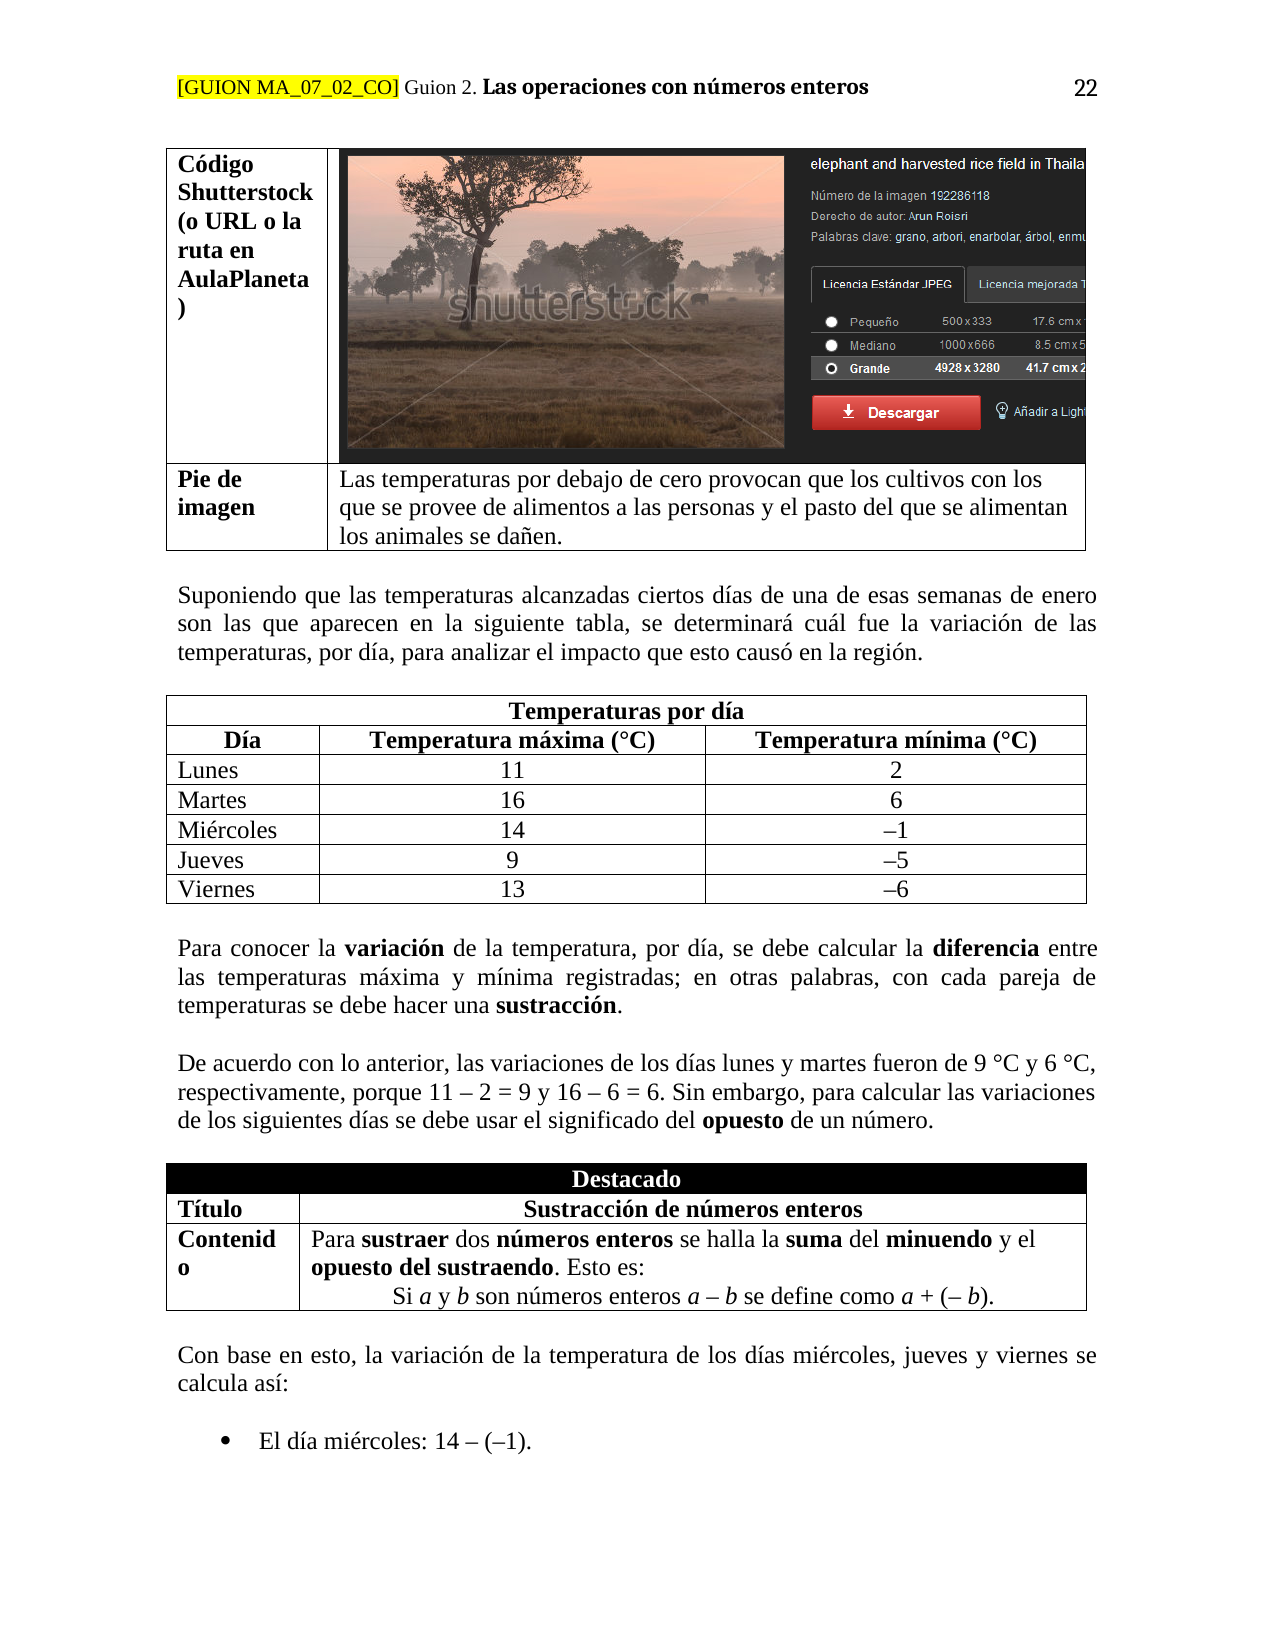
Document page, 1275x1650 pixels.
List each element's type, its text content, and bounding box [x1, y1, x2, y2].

table_header Temperaturas por día [167, 696, 1086, 724]
table_cell 16 [320, 785, 705, 814]
table_cell ‒6 [706, 875, 1086, 903]
table_cell Martes [167, 785, 319, 814]
table_cell 14 [320, 815, 705, 844]
table_cell Temperatura máxima (°C) [320, 726, 705, 754]
text De acuerdo con lo anterior, las variaciones de los días lunes y martes fueron de 9 °C y 6 °C, respectivamente, porque 11 ‒ 2 = 9 y 16 ‒ 6 = 6. Sin embargo, para calcular las variaciones de los siguientes días se debe usar el significado del opuesto de un número. [177, 1048, 1098, 1134]
table_cell Título [167, 1194, 299, 1223]
table_cell Día [167, 726, 319, 754]
table_cell 11 [320, 755, 705, 784]
picture [339, 148, 1086, 463]
table_cell Miércoles [167, 815, 319, 844]
text Con base en esto, la variación de la temperatura de los días miércoles, jueves y viernes se calcula así: [177, 1340, 1098, 1397]
table_cell 13 [320, 875, 705, 903]
text Suponiendo que las temperaturas alcanzadas ciertos días de una de esas semanas de enero son las que aparecen en la siguiente tabla, se determinará cuál fue la variación de las temperaturas, por día, para analizar el impacto que esto causó en la región. [177, 580, 1098, 666]
table_cell Código Shutterstock (o URL o la ruta en AulaPlaneta) [167, 149, 327, 463]
table_cell Viernes [167, 875, 319, 903]
table_cell Temperatura mínima (°C) [706, 726, 1086, 754]
table_cell Contenido [167, 1224, 299, 1310]
text Para conocer la variación de la temperatura, por día, se debe calcular la diferencia entre las temperaturas máxima y mínima registradas; en otras palabras, con cada pareja de temperaturas se debe hacer una sustracción. [177, 933, 1098, 1019]
table_cell Las temperaturas por debajo de cero provocan que los cultivos con los que se provee de alimentos a las personas y el pasto del que se alimentan los animales se dañen. [328, 464, 1085, 550]
table_cell ‒5 [706, 845, 1086, 873]
table_cell 6 [706, 785, 1086, 814]
table_cell ‒1 [706, 815, 1086, 844]
table_cell 9 [320, 845, 705, 873]
list El día miércoles: 14 ‒ (‒1). [221, 1426, 1098, 1455]
table_cell Jueves [167, 845, 319, 873]
table_cell Sustracción de números enteros [300, 1194, 1086, 1223]
table_cell [328, 149, 339, 463]
table_cell Pie de imagen [167, 464, 327, 550]
table_cell Lunes [167, 755, 319, 784]
table_cell Para sustraer dos números enteros se halla la suma del minuendo y el opuesto del sustraendo. Esto es: Si a y b son números enteros a ‒ b se define como a + (‒ b). [300, 1224, 1086, 1310]
table_header Destacado [167, 1164, 1086, 1193]
table_cell 2 [706, 755, 1086, 784]
